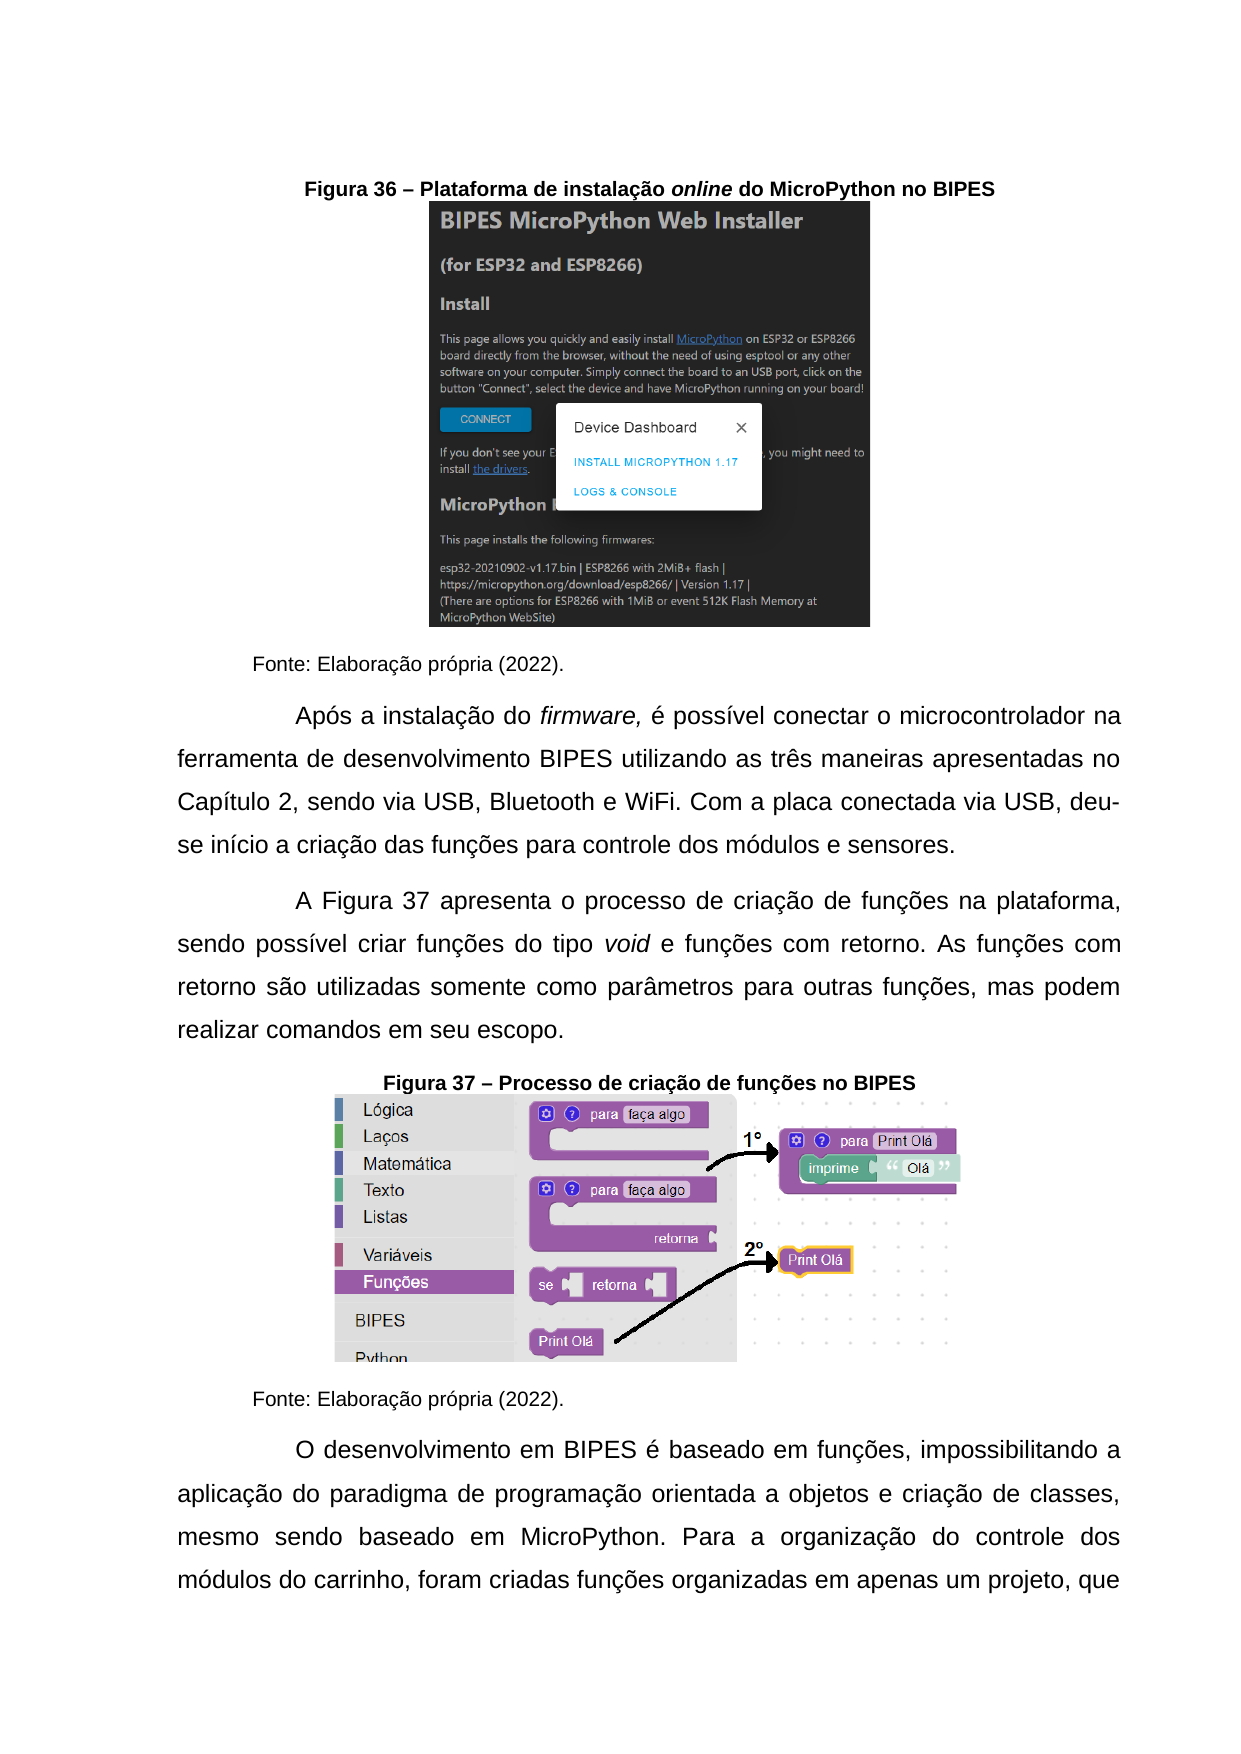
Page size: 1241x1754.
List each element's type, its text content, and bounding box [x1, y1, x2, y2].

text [177, 1436, 1122, 1594]
text A Figura 37 apresenta o processo de criação de funções na plataforma, sendo possível criar funções do tipo void e funções com retorno. As funções com retorno são utilizadas somente como parâmetros para outras funções, mas podem realizar comandos em seu escopo. [177, 886, 1122, 1044]
picture [429, 201, 871, 627]
text Fonte: Elaboração própria (2022). [177, 652, 1122, 676]
text Após a instalação do firmware, é possível conectar o microcontrolador na ferramenta de desenvolvimento BIPES utilizando as três maneiras apresentadas no Capítulo 2, sendo via USB, Bluetooth e WiFi. Com a placa conectada via USB, deu-se início a criação das funções para controle dos módulos e sensores. [177, 701, 1122, 859]
picture [334, 1094, 965, 1362]
text Fonte: Elaboração própria (2022). [177, 1387, 1122, 1411]
